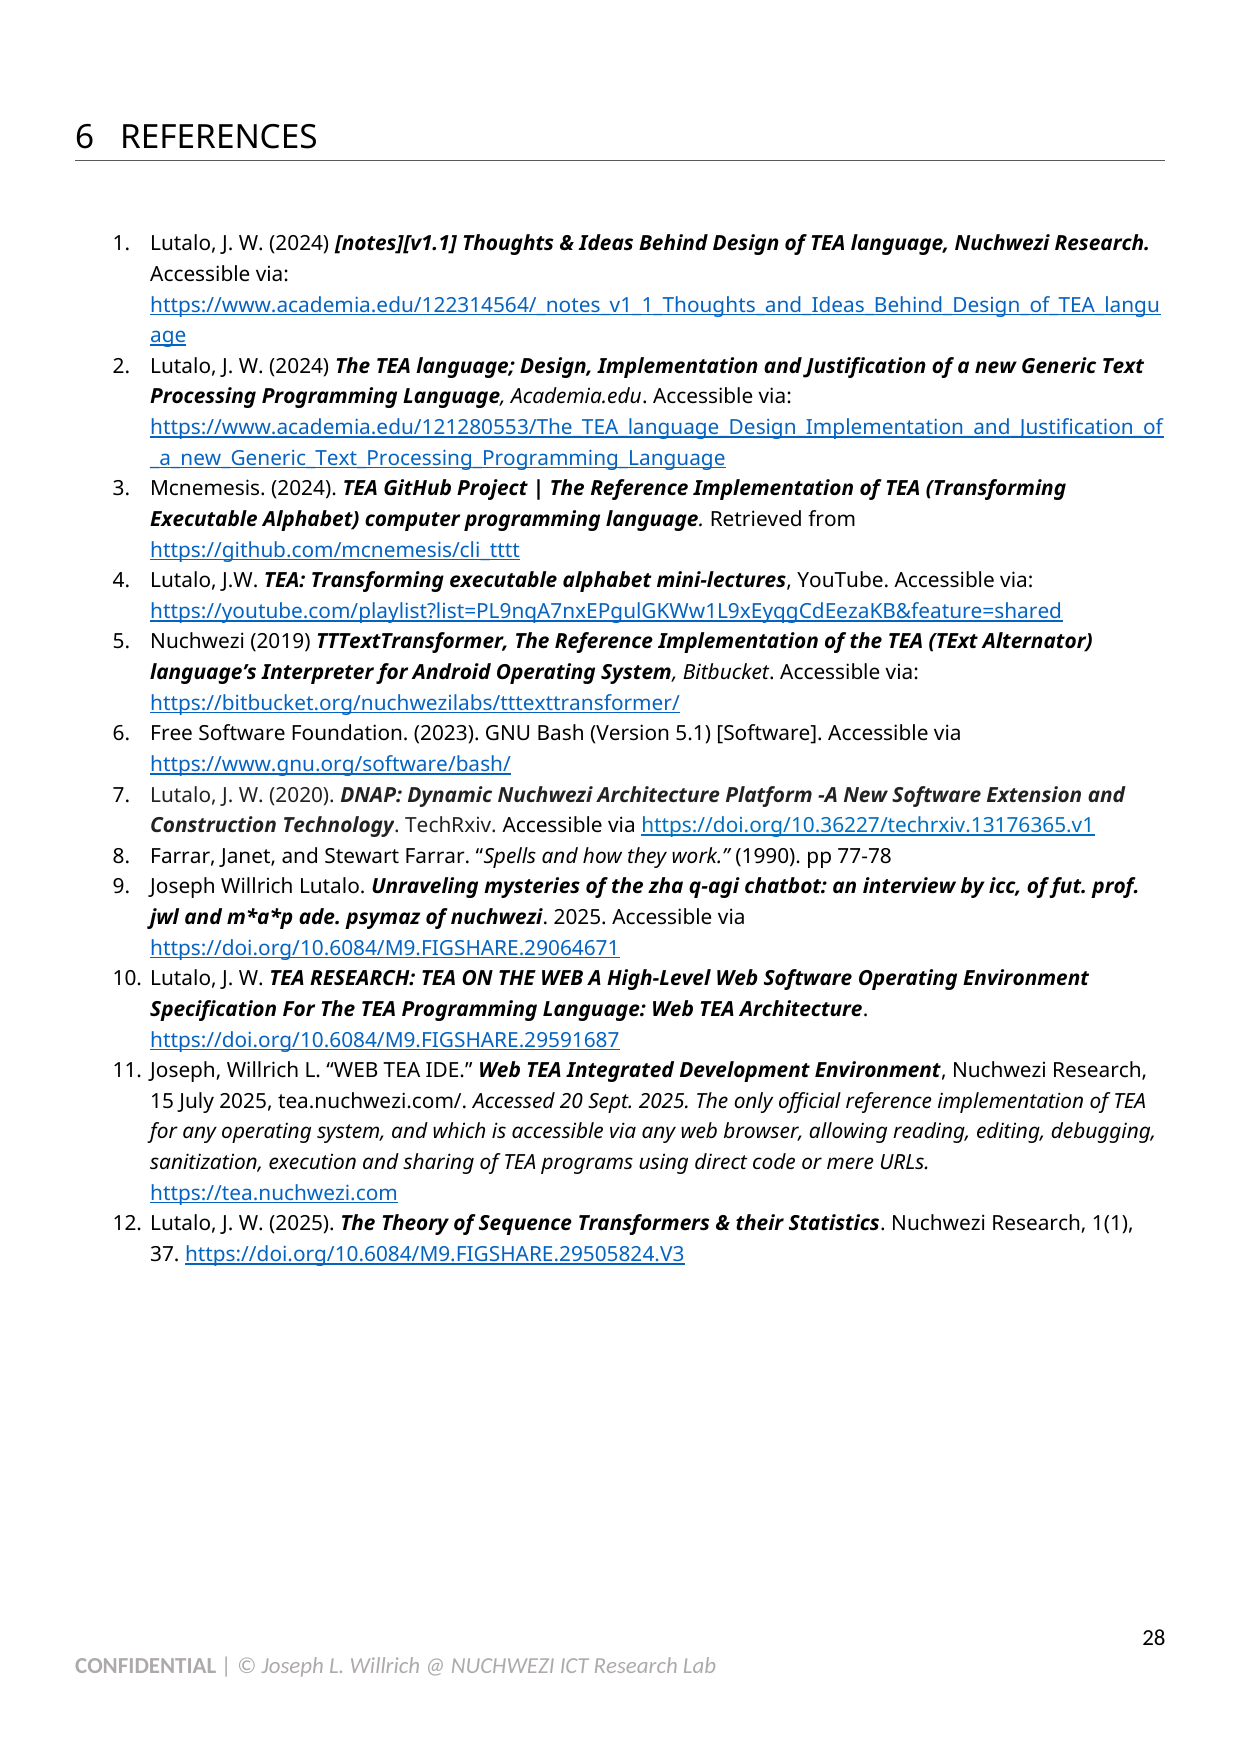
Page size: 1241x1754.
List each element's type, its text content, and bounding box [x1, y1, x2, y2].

list Mcnemesis. (2024). TEA GitHub Project | The Reference Implementation of TEA (Transforming Executable Alphabet) computer programming language. Retrieved from https://github.com/mcnemesis/cli_tttt [112, 473, 1165, 563]
list Nuchwezi (2019) TTTextTransformer, The Reference Implementation of the TEA (TExt Alternator) language’s Interpreter for Android Operating System, Bitbucket. Accessible via: https://bitbucket.org/nuchwezilabs/tttexttransformer/ [112, 627, 1165, 716]
subtitle REFERENCES [75, 112, 1165, 160]
list Lutalo, J. W. (2024) The TEA language; Design, Implementation and Justification of a new Generic Text Processing Programming Language, Academia.edu. Accessible via: https://www.academia.edu/121280553/The_TEA_language_Design_Implementation_and_Justification_of_a_new_Generic_Text_Processing_Programming_Language [112, 351, 1165, 471]
list Joseph, Willrich L. “WEB TEA IDE.” Web TEA Integrated Development Environment, Nuchwezi Research, 15 July 2025, tea.nuchwezi.com/. Accessed 20 Sept. 2025. The only official reference implementation of TEA for any operating system, and which is accessible via any web browser, allowing reading, editing, debugging, sanitization, execution and sharing of TEA programs using direct code or mere URLs. https://tea.nuchwezi.com [112, 1055, 1165, 1206]
list Lutalo, J. W. TEA RESEARCH: TEA ON THE WEB A High-Level Web Software Operating Environment Specification For The TEA Programming Language: Web TEA Architecture. https://doi.org/10.6084/M9.FIGSHARE.29591687 [112, 963, 1165, 1053]
list Free Software Foundation. (2023). GNU Bash (Version 5.1) [Software]. Accessible via https://www.gnu.org/software/bash/ [112, 718, 1165, 778]
list Farrar, Janet, and Stewart Farrar. “Spells and how they work.” (1990). pp 77-78 [112, 841, 1165, 869]
list Lutalo, J.W. TEA: Transforming executable alphabet mini-lectures, YouTube. Accessible via: https://youtube.com/playlist?list=PL9nqA7nxEPgulGKWw1L9xEyqgCdEezaKB&feature=shared [112, 565, 1165, 624]
list Lutalo, J. W. (2024) [notes][v1.1] Thoughts & Ideas Behind Design of TEA language, Nuchwezi Research. Accessible via: https://www.academia.edu/122314564/_notes_v1_1_Thoughts_and_Ideas_Behind_Design_of_TEA_language [112, 228, 1165, 349]
list Lutalo, J. W. (2025). The Theory of Sequence Transformers & their Statistics. Nuchwezi Research, 1(1), 37. https://doi.org/10.6084/M9.FIGSHARE.29505824.V3 [112, 1208, 1165, 1268]
list Lutalo, J. W. (2020). DNAP: Dynamic Nuchwezi Architecture Platform -A New Software Extension and Construction Technology. TechRxiv. Accessible via https://doi.org/10.36227/techrxiv.13176365.v1 [112, 780, 1165, 839]
list Joseph Willrich Lutalo. Unraveling mysteries of the zha q-agi chatbot: an interview by icc, of fut. prof. jwl and m*a*p ade. psymaz of nuchwezi. 2025. Accessible via https://doi.org/10.6084/M9.FIGSHARE.29064671 [112, 872, 1165, 961]
